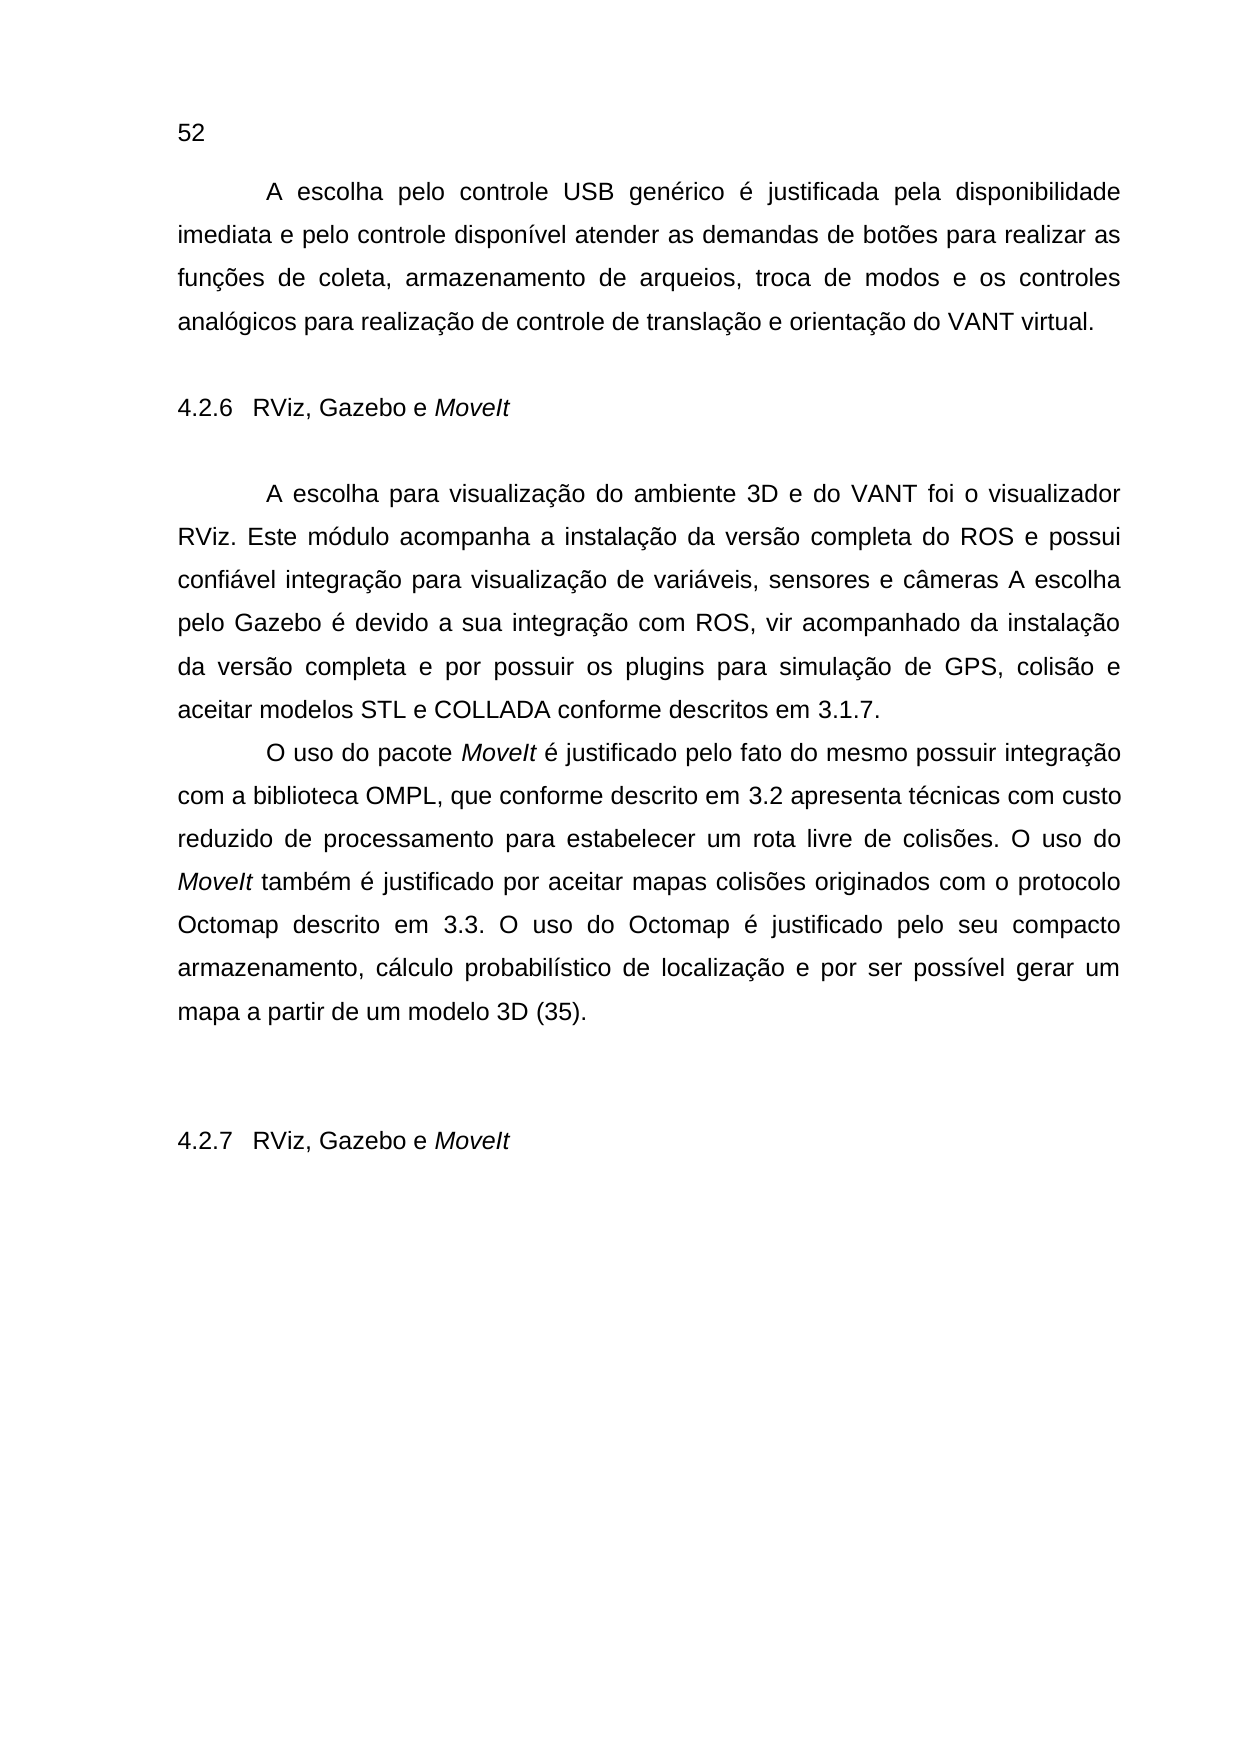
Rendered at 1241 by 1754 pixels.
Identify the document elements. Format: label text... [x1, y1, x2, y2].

subtitle RViz, Gazebo e MoveIt [177, 1126, 1122, 1155]
text O uso do pacote MoveIt é justificado pelo fato do mesmo possuir integração com a biblioteca OMPL, que conforme descrito em 3.2 apresenta técnicas com custo reduzido de processamento para estabelecer um rota livre de colisões. O uso do MoveIt também é justificado por aceitar mapas colisões originados com o protocolo Octomap descrito em 3.3. O uso do Octomap é justificado pelo seu compacto armazenamento, cálculo probabilístico de localização e por ser possível gerar um mapa a partir de um modelo 3D . [177, 738, 1122, 1025]
text A escolha pelo controle USB genérico é justificada pela disponibilidade imediata e pelo controle disponível atender as demandas de botões para realizar as funções de coleta, armazenamento de arqueios, troca de modos e os controles analógicos para realização de controle de translação e orientação do VANT virtual. [177, 177, 1122, 335]
subtitle RViz, Gazebo e MoveIt [177, 393, 1122, 422]
text A escolha para visualização do ambiente 3D e do VANT foi o visualizador RViz. Este módulo acompanha a instalação da versão completa do ROS e possui confiável integração para visualização de variáveis, sensores e câmeras A escolha pelo Gazebo é devido a sua integração com ROS, vir acompanhado da instalação da versão completa e por possuir os plugins para simulação de GPS, colisão e aceitar modelos STL e COLLADA conforme descritos em 3.1.7. [177, 479, 1122, 723]
